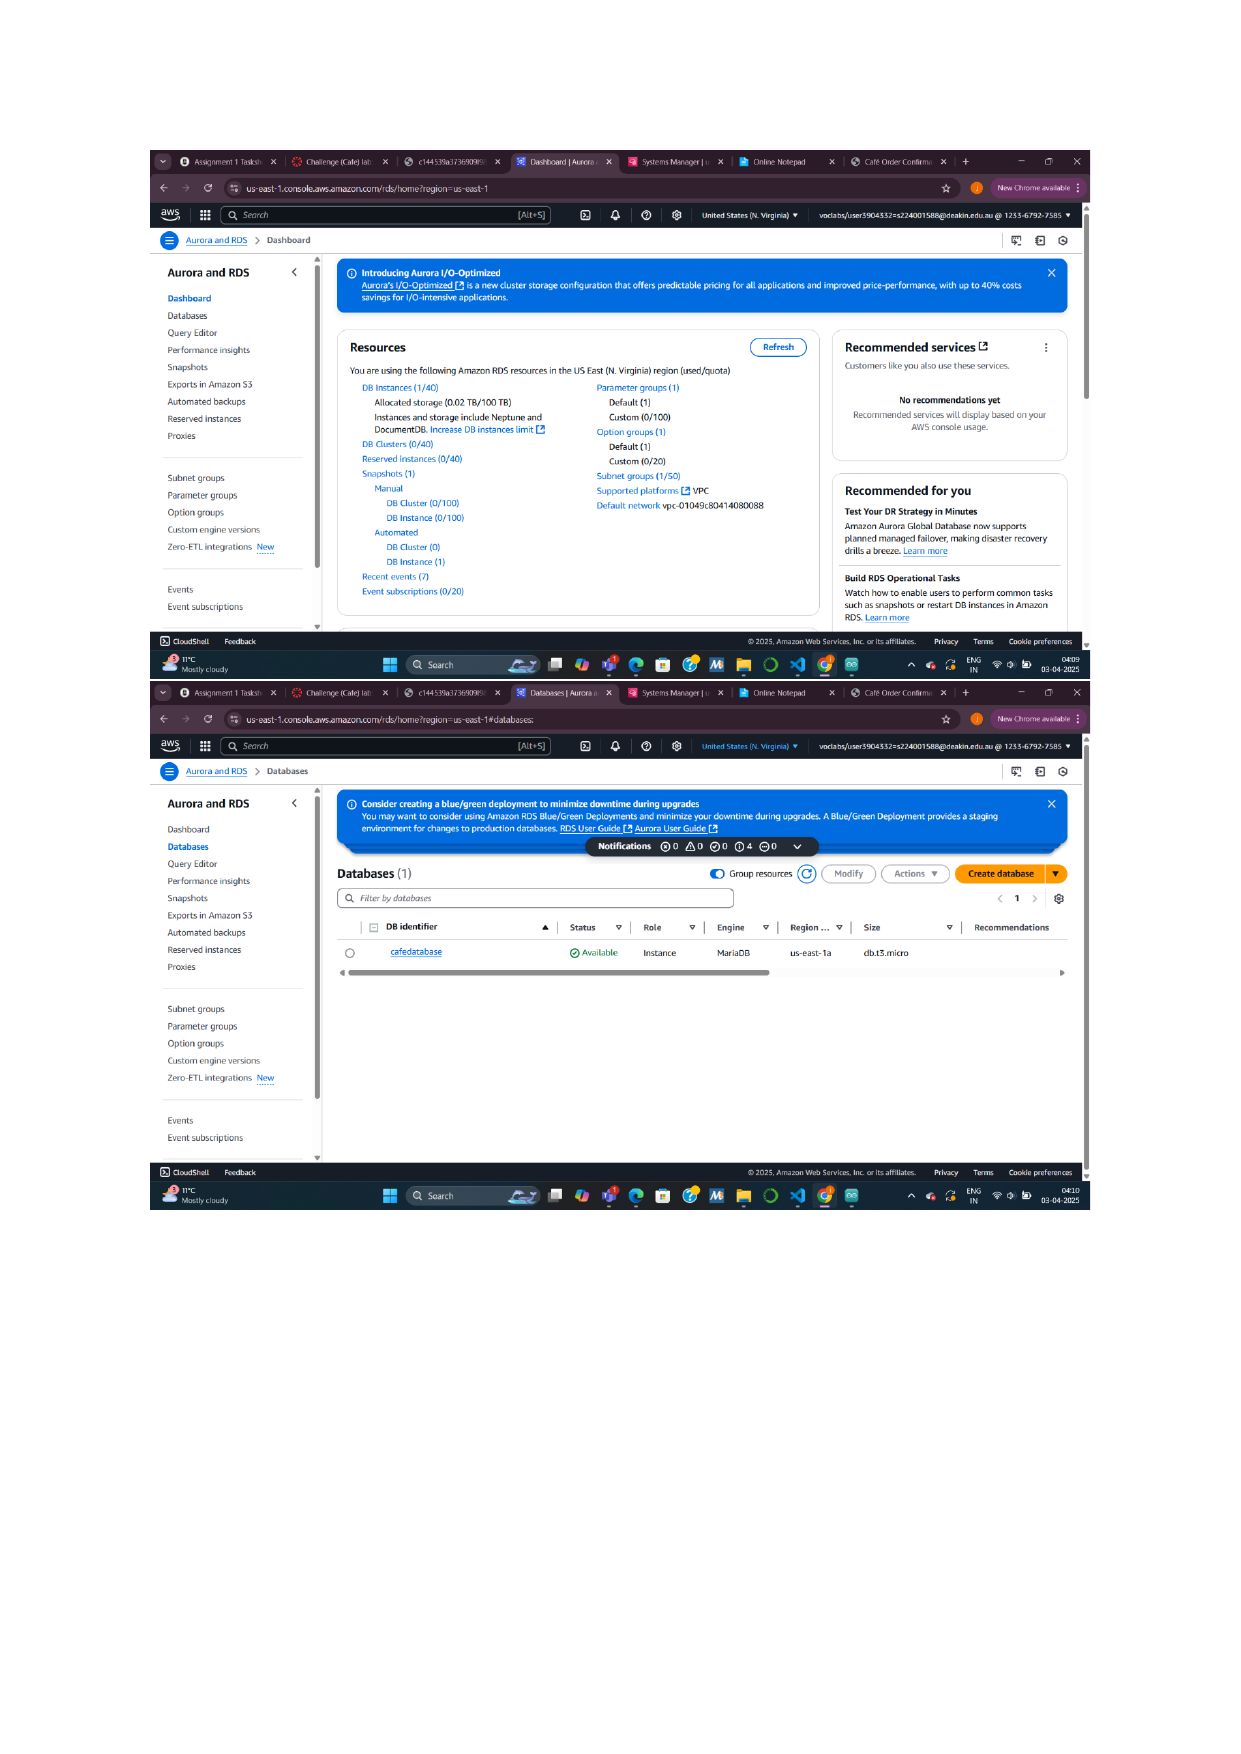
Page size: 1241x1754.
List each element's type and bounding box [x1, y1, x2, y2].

picture [150, 150, 1091, 679]
picture [150, 681, 1091, 1210]
